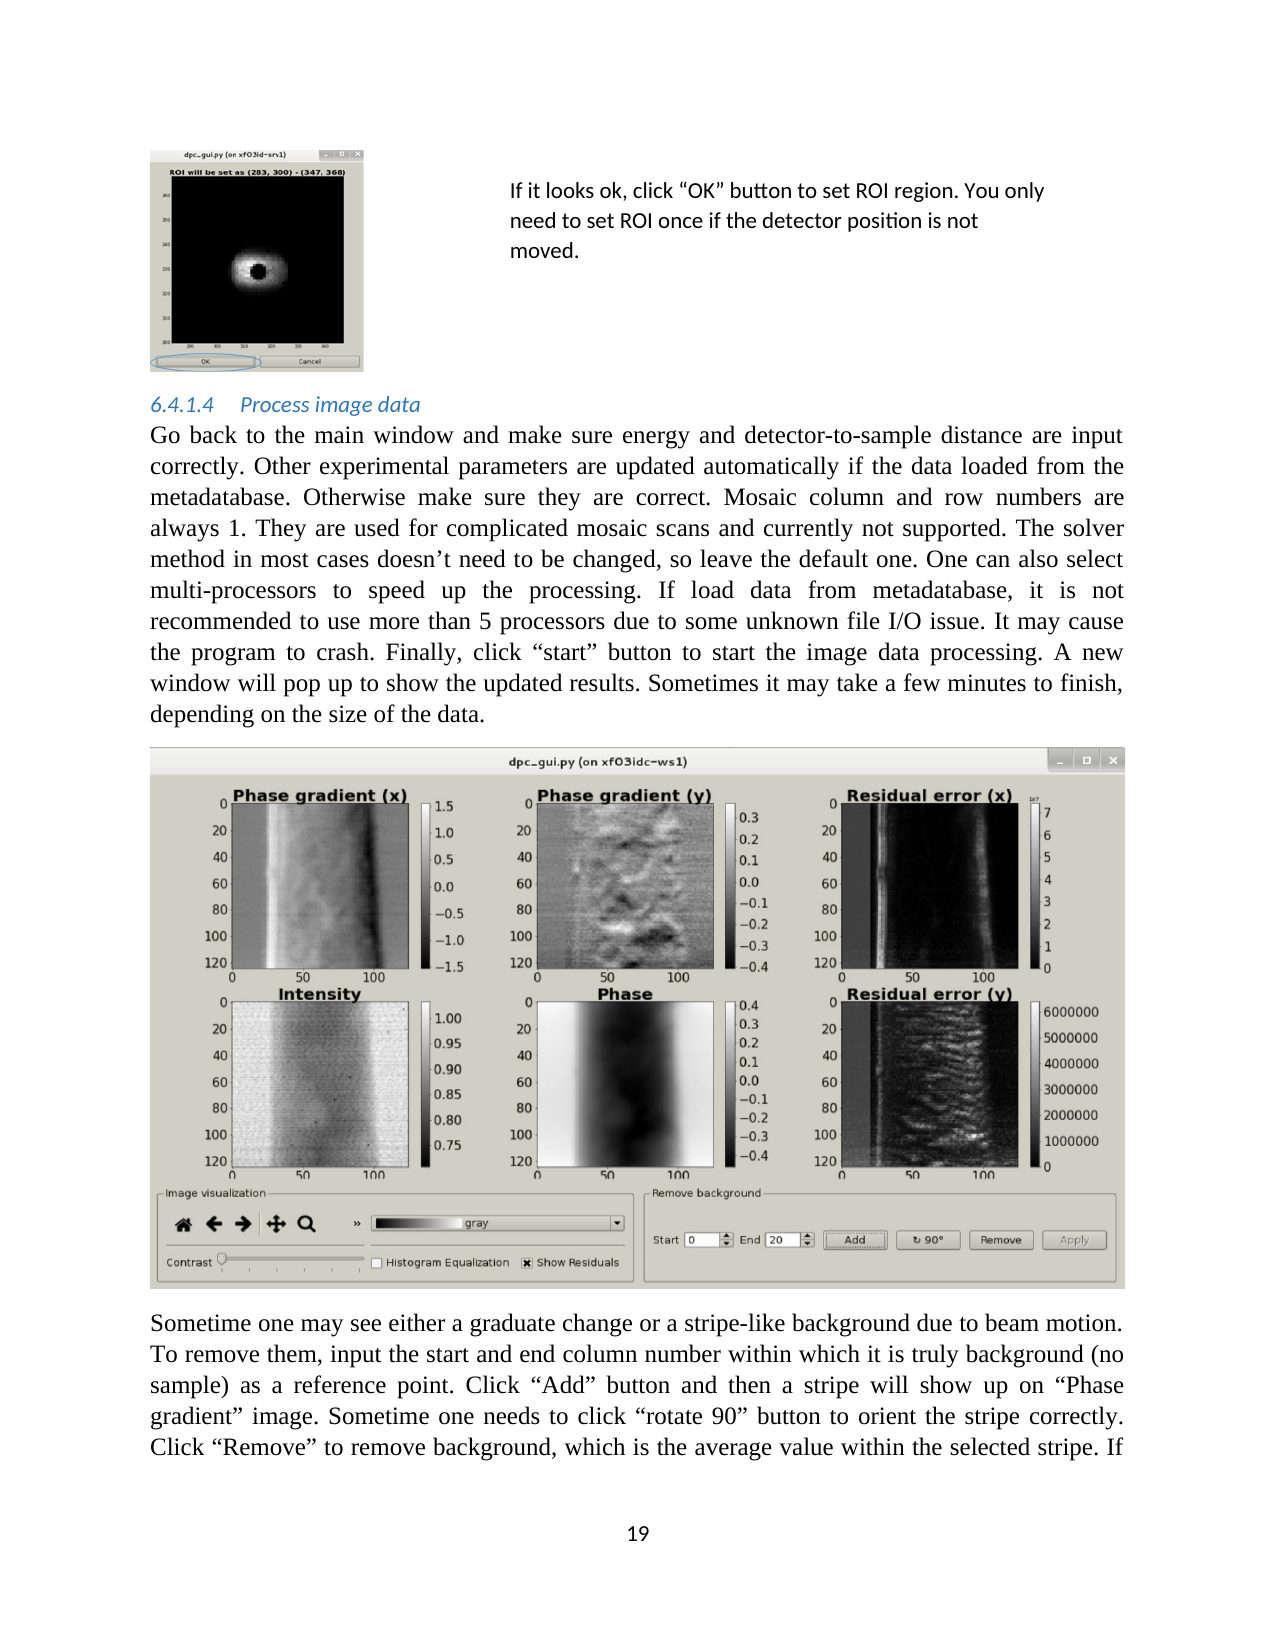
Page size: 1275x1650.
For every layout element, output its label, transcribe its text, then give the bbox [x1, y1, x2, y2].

text Go back to the main window and make sure energy and detector-to-sample distance are input correctly. Other experimental parameters are updated automatically if the data loaded from the metadatabase. Otherwise make sure they are correct. Mosaic column and row numbers are always 1. They are used for complicated mosaic scans and currently not supported. The solver method in most cases doesn’t need to be changed, so leave the default one. One can also select multi-processors to speed up the processing. If load data from metadatabase, it is not recommended to use more than 5 processors due to some unknown file I/O issue. It may cause the program to crash. Finally, click “start” button to start the image data processing. A new window will pop up to show the updated results. Sometimes it may take a few minutes to finish, depending on the size of the data. [150, 420, 1125, 728]
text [150, 1308, 1125, 1461]
picture [150, 150, 364, 372]
subtitle Process image data [150, 390, 1125, 418]
picture [150, 747, 1125, 1289]
